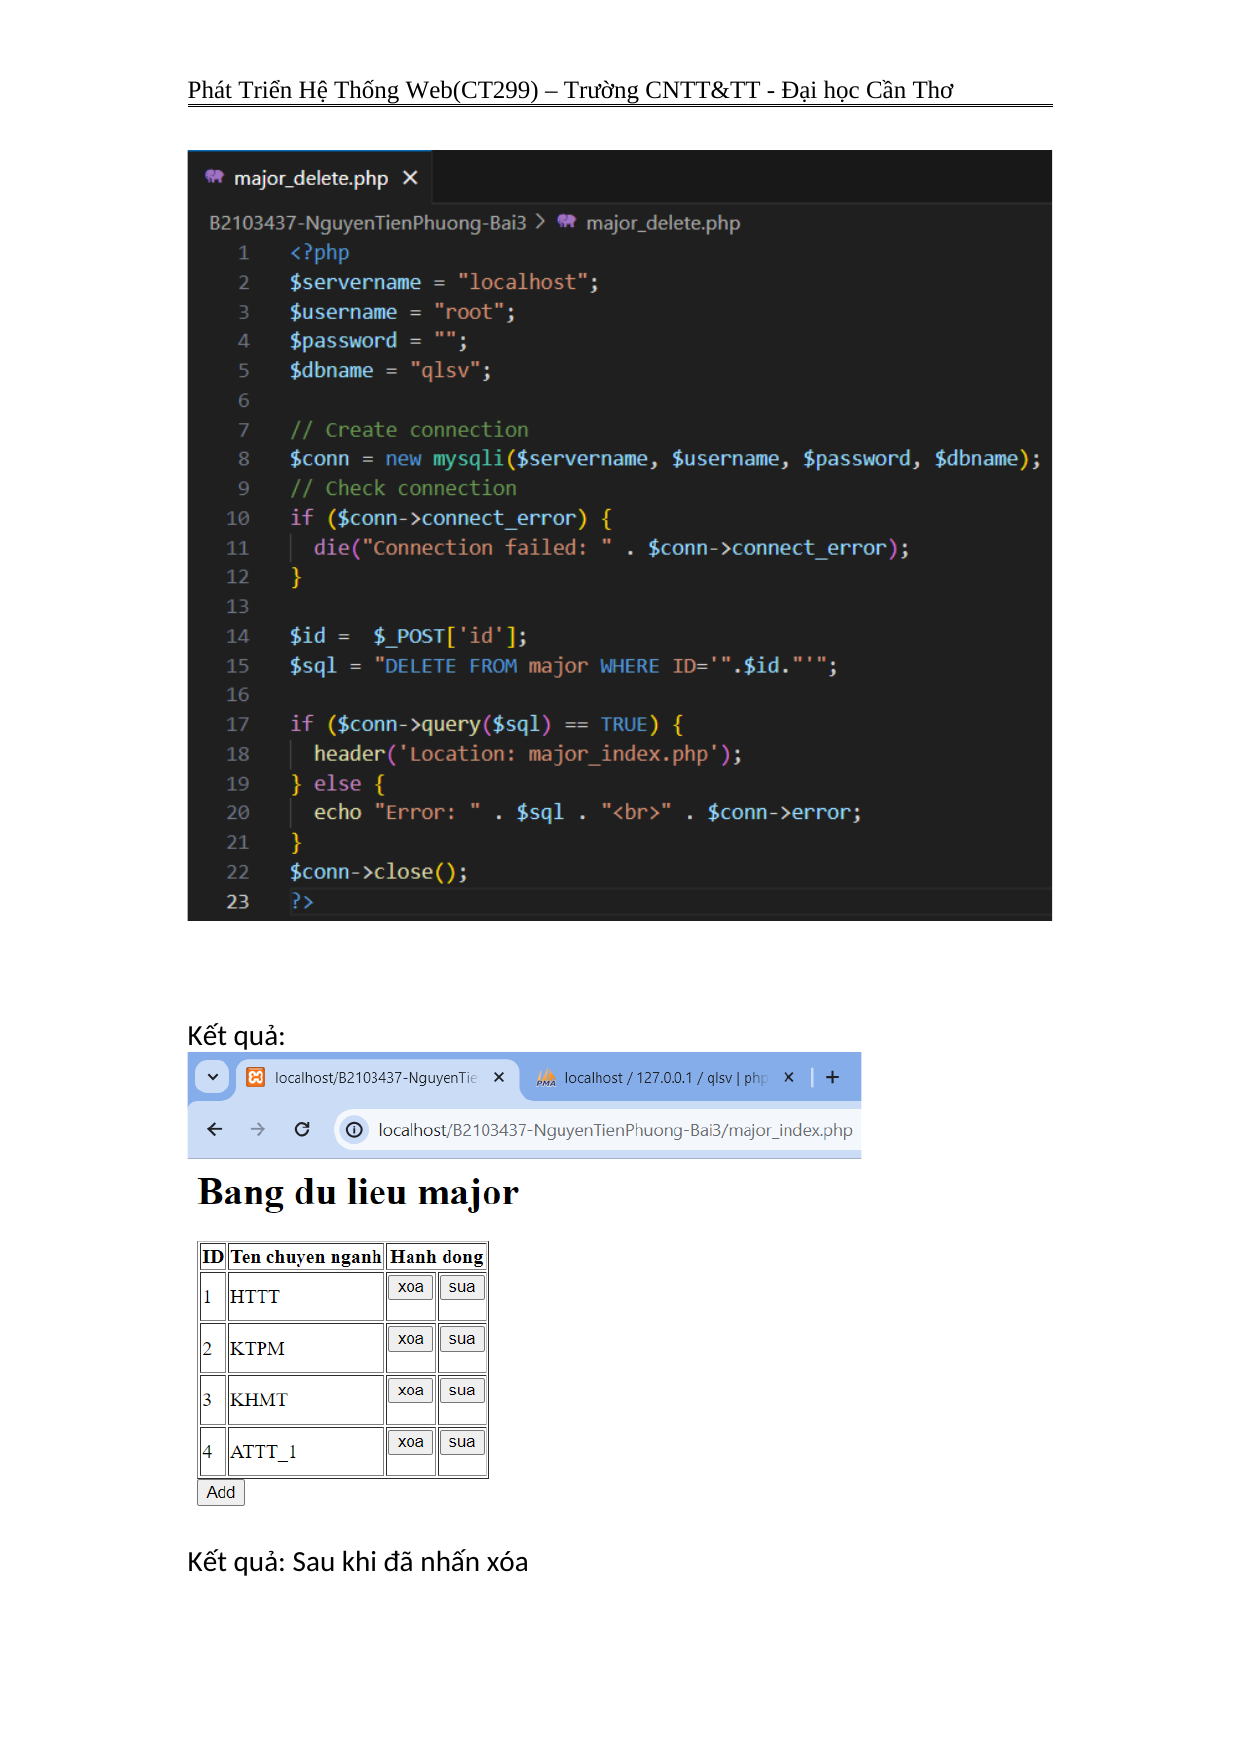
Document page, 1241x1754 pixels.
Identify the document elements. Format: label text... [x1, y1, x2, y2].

list Kết quả: Sau khi đã nhấn xóa [187, 1543, 1053, 1579]
picture [187, 1052, 862, 1508]
picture [187, 150, 1053, 921]
list Kết quả: [187, 1017, 1053, 1053]
